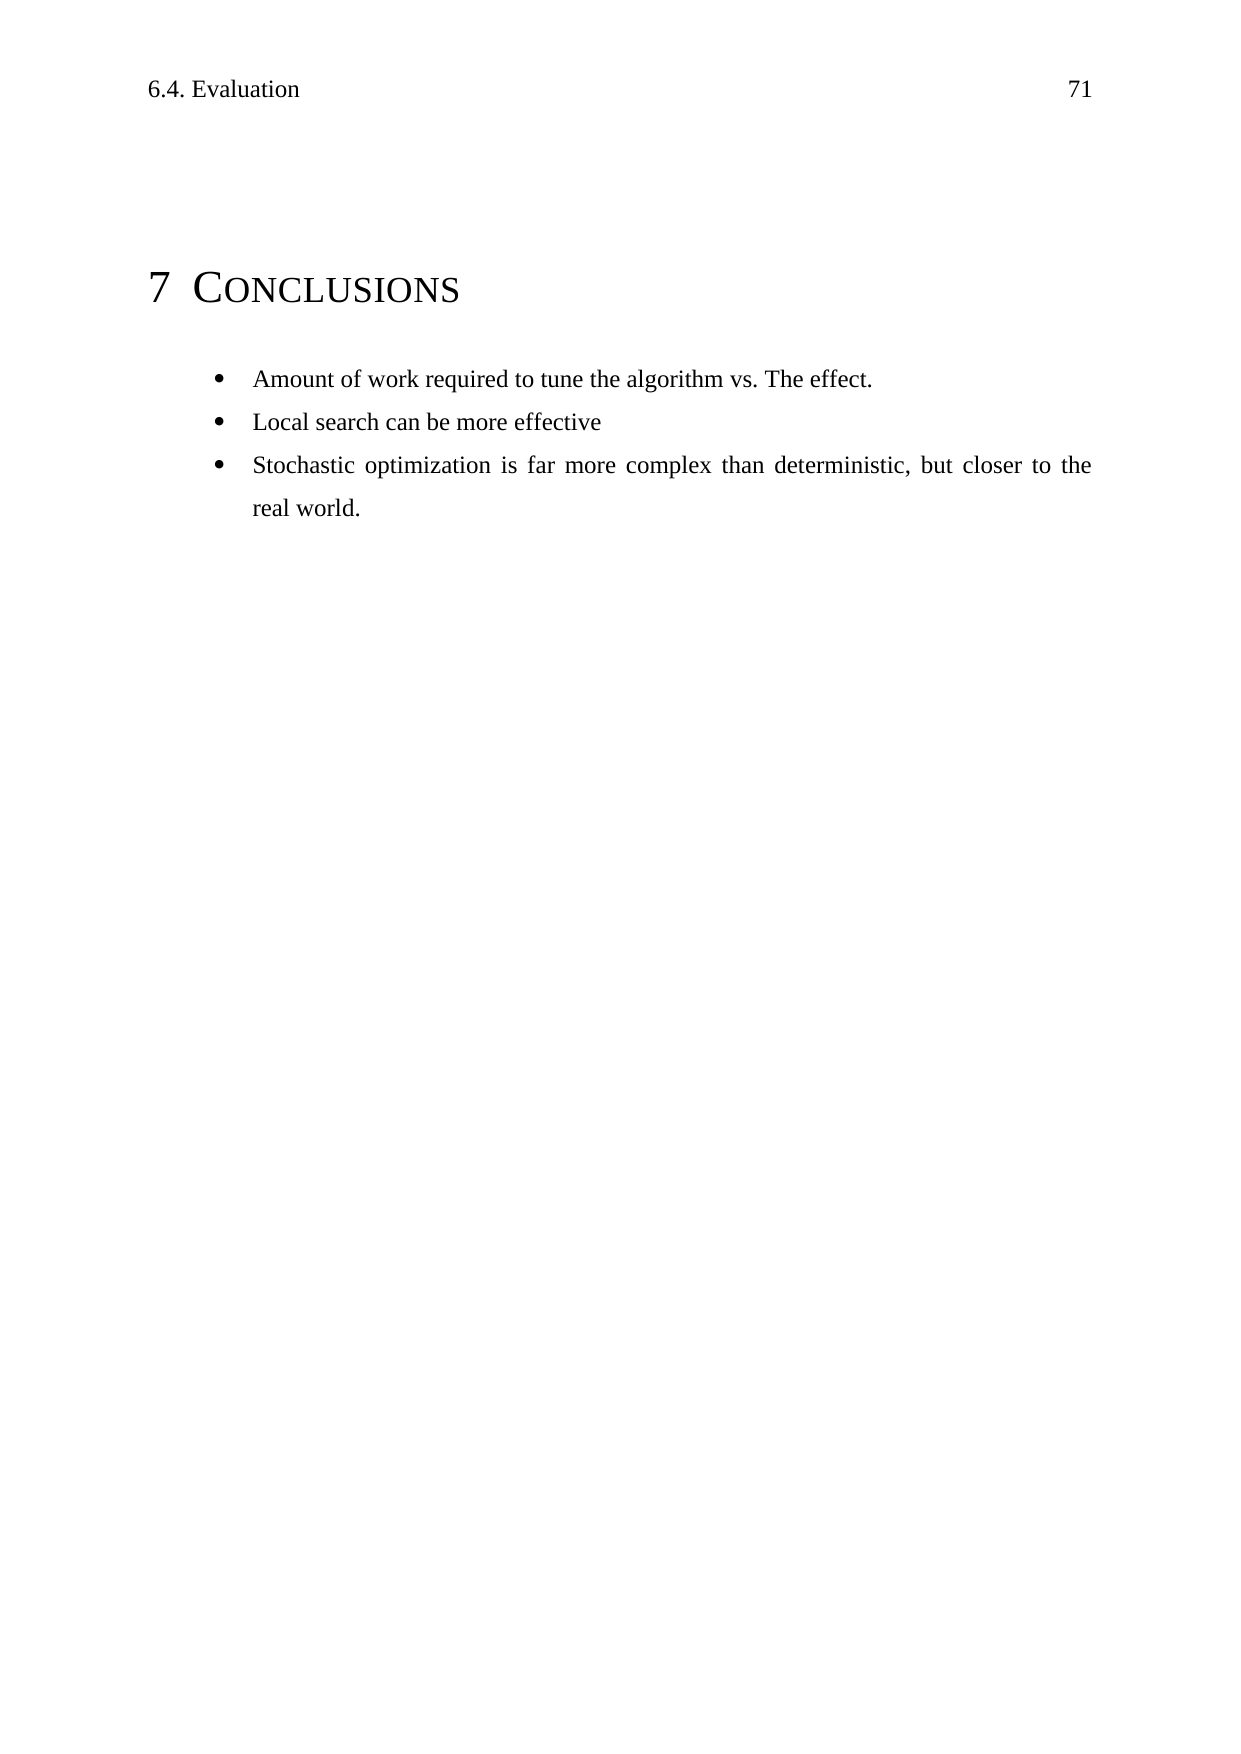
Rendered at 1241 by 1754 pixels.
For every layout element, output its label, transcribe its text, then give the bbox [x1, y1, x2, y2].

list Stochastic optimization is far more complex than deterministic, but closer to the real world. [215, 450, 1093, 522]
list Local search can be more effective [215, 407, 1093, 436]
subtitle Conclusions [148, 260, 1093, 313]
list Amount of work required to tune the algorithm vs. The effect. [215, 364, 1093, 393]
